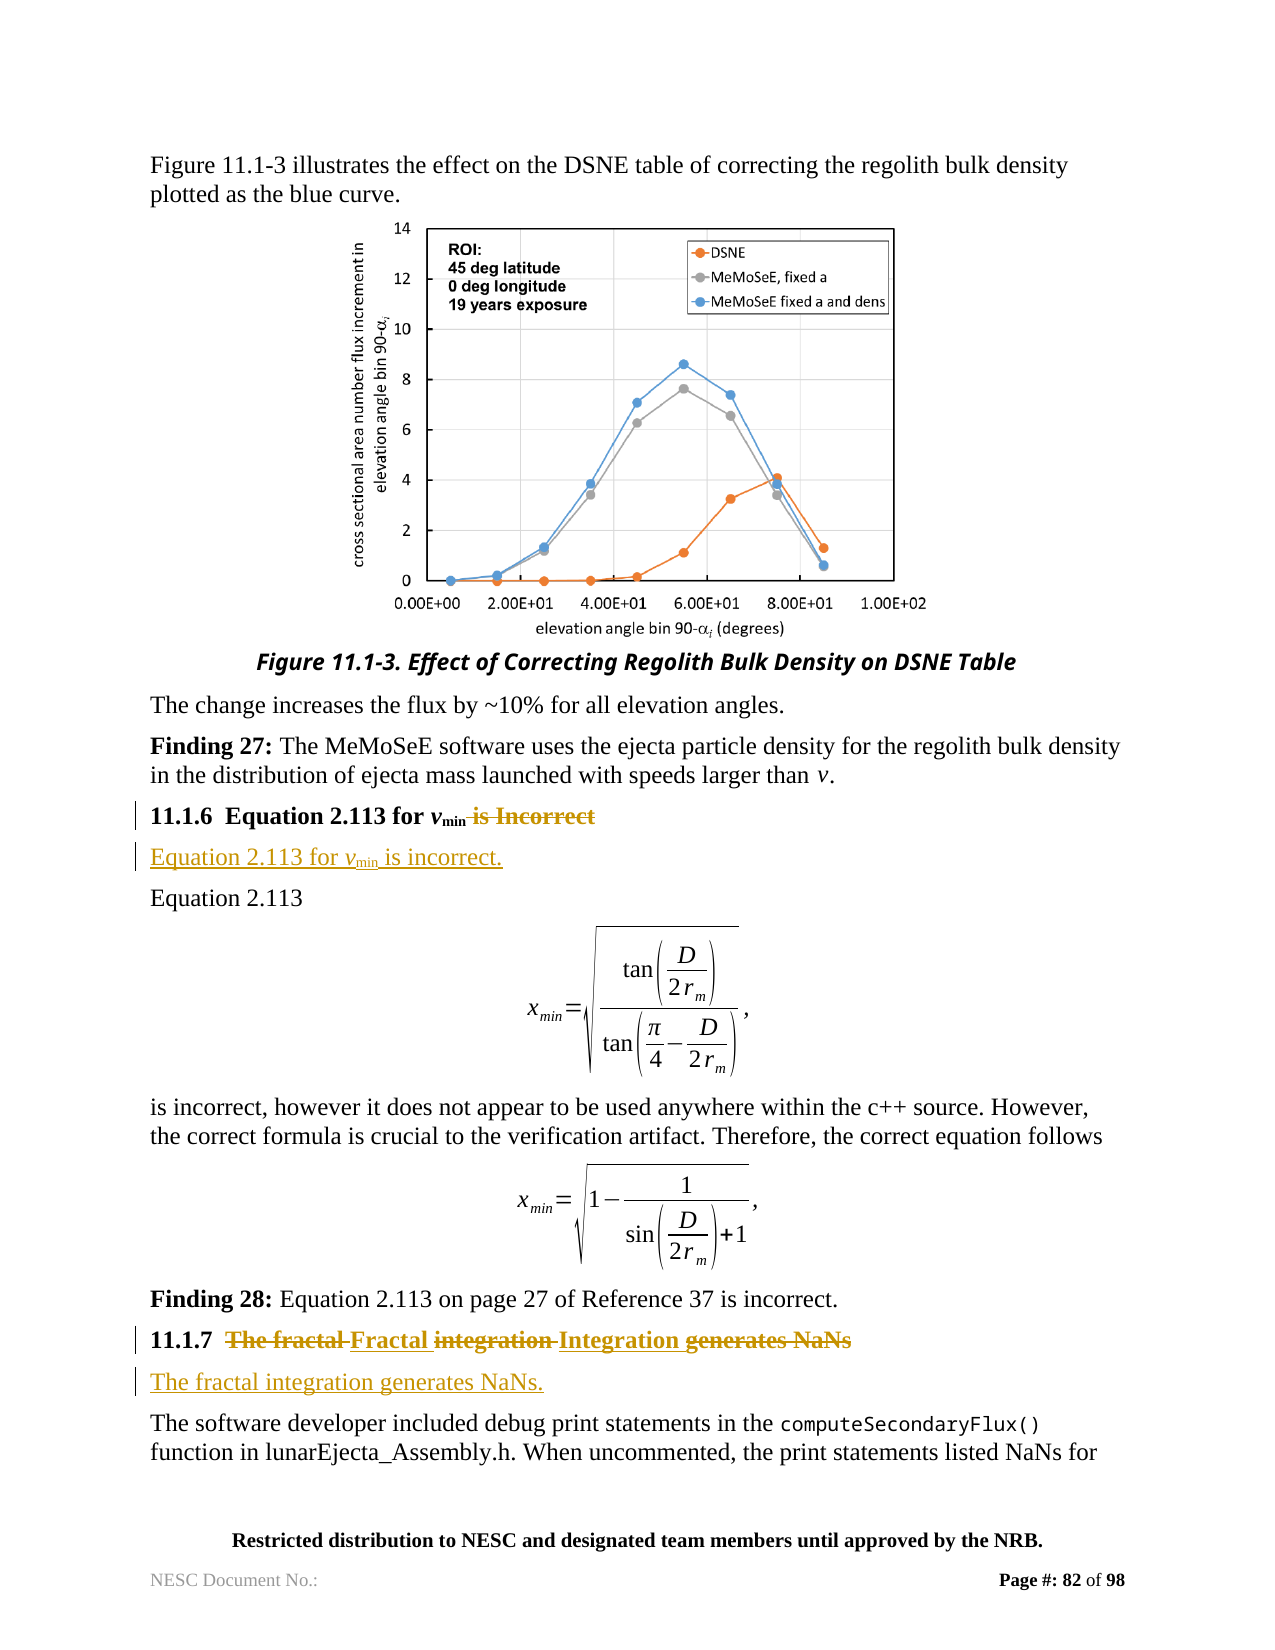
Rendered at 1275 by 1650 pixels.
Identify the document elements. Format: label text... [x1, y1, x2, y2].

text is incorrect, however it does not appear to be used anywhere within the c++ source. However, the correct formula is crucial to the verification artifact. Therefore, the correct equation follows [150, 1092, 1125, 1150]
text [150, 1408, 1125, 1466]
text The change increases the flux by ~10% for all elevation angles. [150, 690, 1125, 718]
text Figure 11.1-3. Effect of Correcting Regolith Bulk Density on DSNE Table [150, 646, 1125, 677]
text Equation 2.113 [150, 883, 1125, 912]
picture [348, 220, 927, 640]
text Finding 28: Equation 2.113 on page 27 of Reference 37 is incorrect. [150, 1284, 1125, 1313]
text Finding 27: The MeMoSeE software uses the ejecta particle density for the regolith bulk density in the distribution of ejecta mass launched with speeds larger than . [150, 731, 1125, 788]
subtitle 11.1.6 Equation 2.113 for vmin [150, 801, 1125, 830]
text Figure 11.1-3 illustrates the effect on the DSNE table of correcting the regolith bulk density plotted as the blue curve. [150, 150, 1125, 207]
subtitle 11.1.7 [150, 1326, 1125, 1354]
